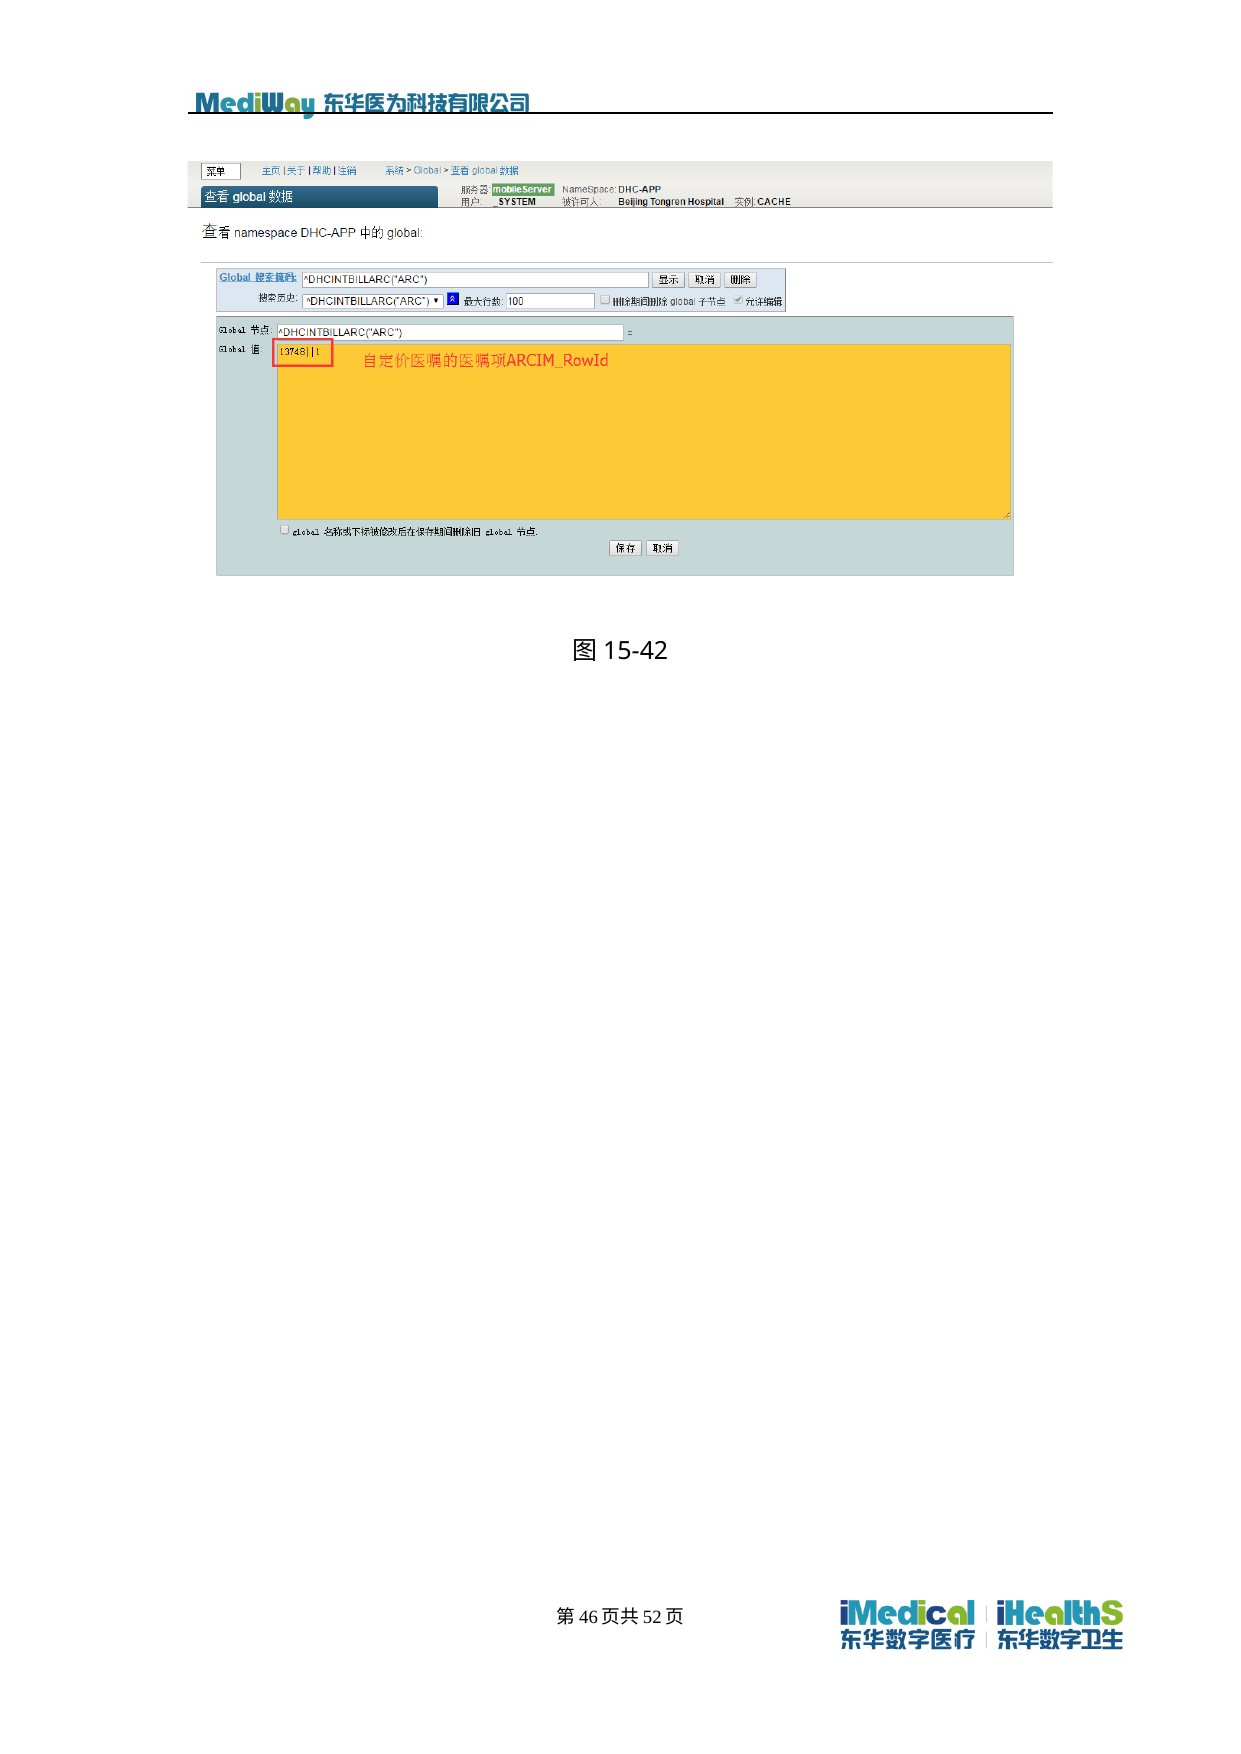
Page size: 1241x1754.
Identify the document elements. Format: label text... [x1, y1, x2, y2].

picture [825, 1585, 1135, 1664]
picture [187, 88, 535, 124]
picture [187, 161, 1053, 615]
